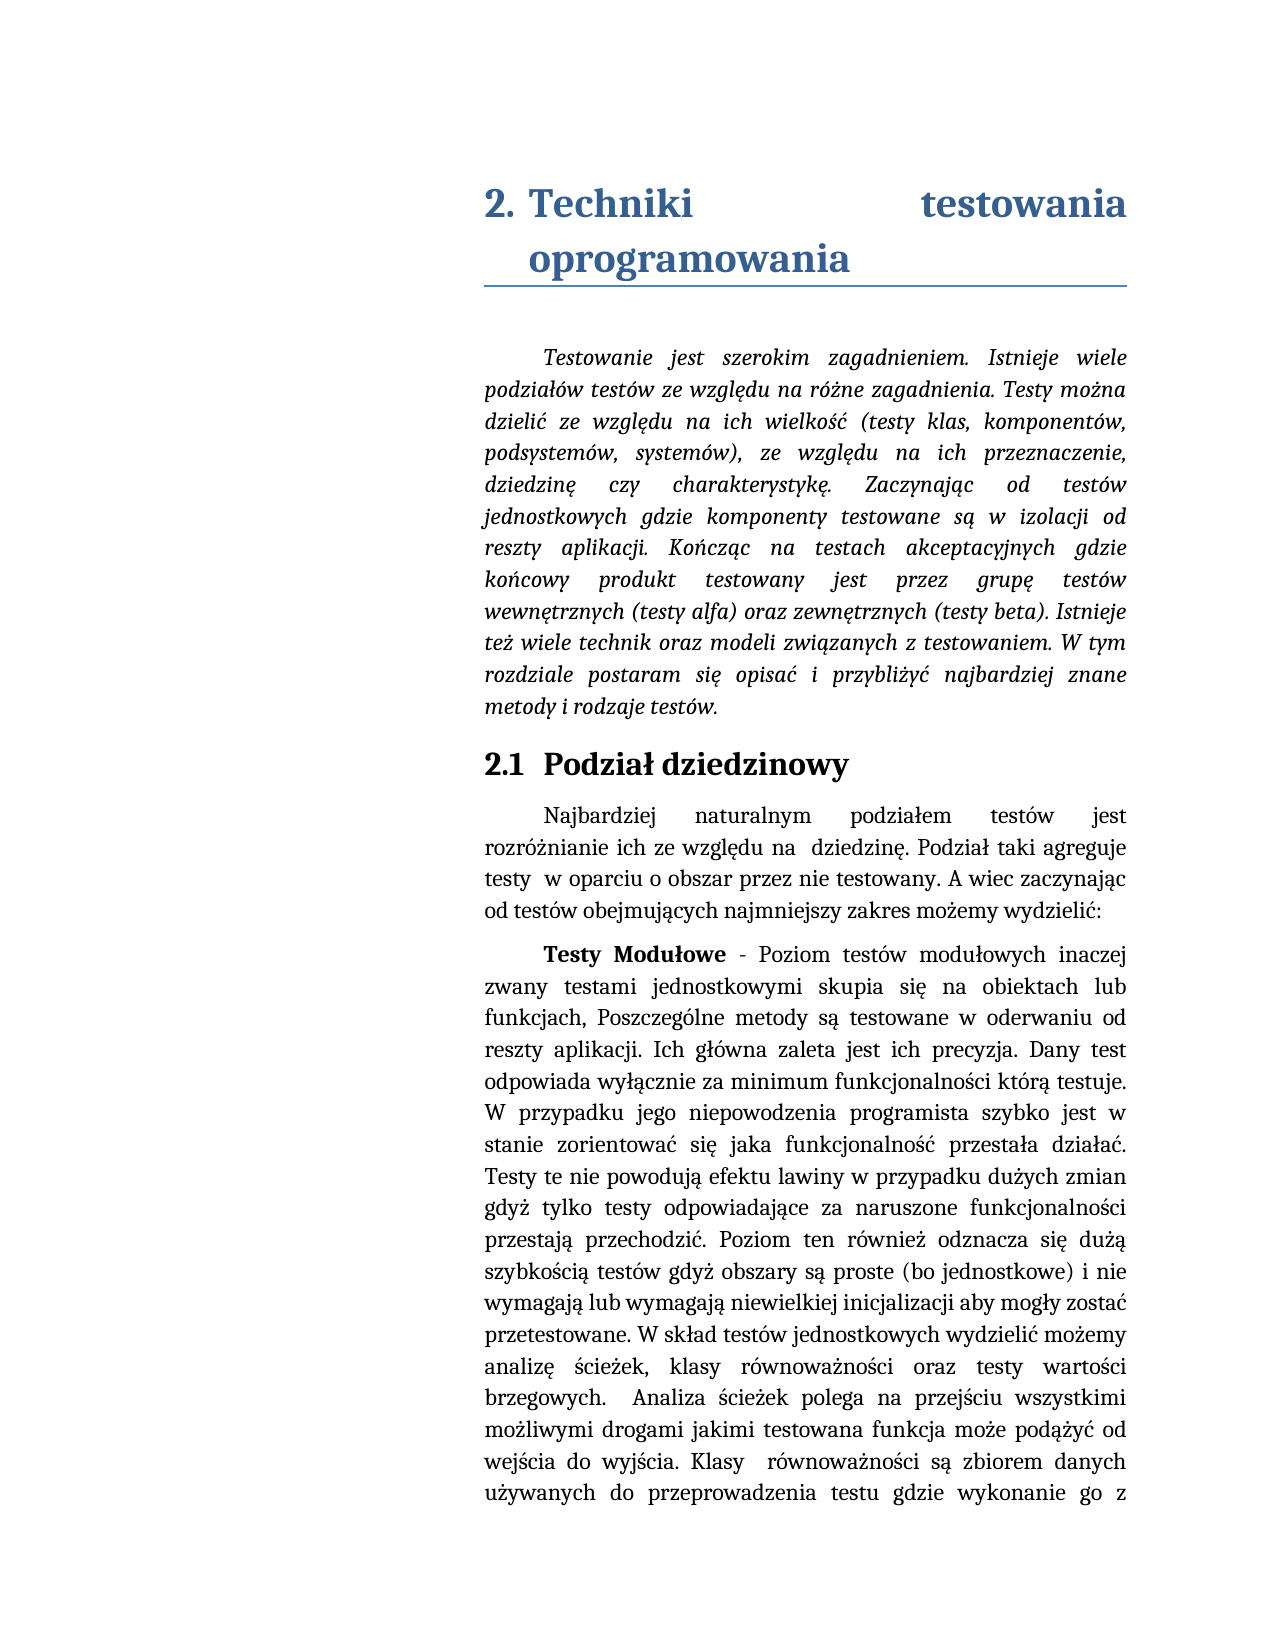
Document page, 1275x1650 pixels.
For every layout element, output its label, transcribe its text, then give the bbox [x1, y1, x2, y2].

text Testowanie jest szerokim zagadnieniem. Istnieje wiele podziałów testów ze względu na różne zagadnienia. Testy można dzielić ze względu na ich wielkość (testy klas, komponentów, podsystemów, systemów), ze względu na ich przeznaczenie, dziedzinę czy charakterystykę. Zaczynając od testów jednostkowych gdzie komponenty testowane są w izolacji od reszty aplikacji. Kończąc na testach akceptacyjnych gdzie końcowy produkt testowany jest przez grupę testów wewnętrznych (testy alfa) oraz zewnętrznych (testy beta). Istnieje też wiele technik oraz modeli związanych z testowaniem. W tym rozdziale postaram się opisać i przybliżyć najbardziej znane metody i rodzaje testów. [484, 344, 1127, 720]
text Podział dziedzinowy [484, 745, 1127, 783]
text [484, 941, 1127, 1507]
text Techniki testowania oprogramowania [484, 180, 1127, 285]
text Najbardziej naturalnym podziałem testów jest rozróżnianie ich ze względu na dziedzinę. Podział taki agreguje testy w oparciu o obszar przez nie testowany. A wiec zaczynając od testów obejmujących najmniejszy zakres możemy wydzielić: [484, 802, 1127, 924]
